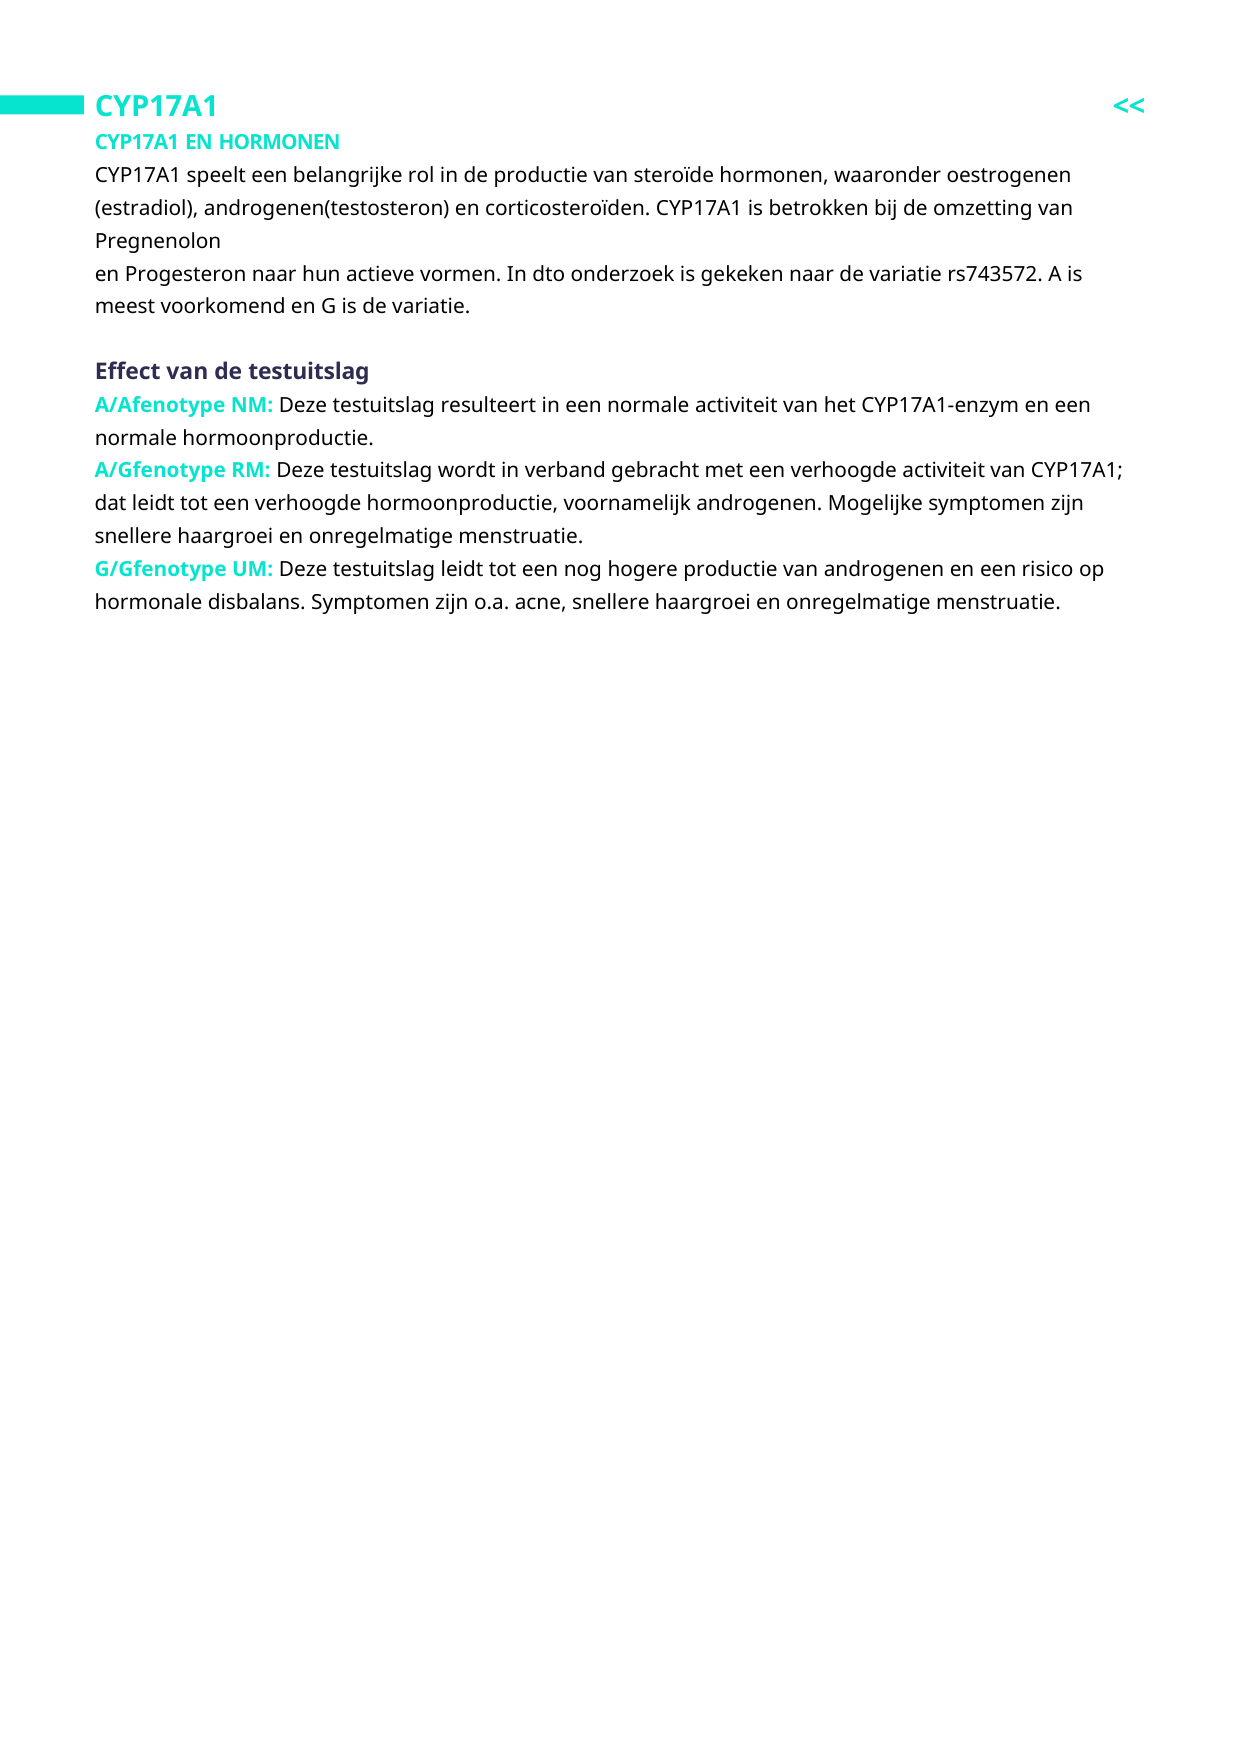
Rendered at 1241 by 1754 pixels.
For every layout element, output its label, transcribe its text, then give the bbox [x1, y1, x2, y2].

subtitle CYP17A1 << [94, 85, 1240, 124]
text CYP17A1 speelt een belangrijke rol in de productie van steroïde hormonen, waaronder oestrogenen (estradiol), androgenen(testosteron) en corticosteroïden. CYP17A1 is betrokken bij de omzetting van Pregnenolon [94, 160, 1132, 254]
text en Progesteron naar hun actieve vormen. In dto onderzoek is gekeken naar de variatie rs743572. A is meest voorkomend en G is de variatie. [94, 259, 1132, 320]
text G/G­fenotype UM: Deze testuitslag leidt tot een nog hogere productie van androgenen en een risico op hormonale disbalans. Symptomen zijn o.a. acne, snellere haargroei en onregelmatige menstruatie. [94, 554, 1132, 616]
text A/G­fenotype RM: Deze testuitslag wordt in verband gebracht met een verhoogde activiteit van CYP17A1; dat leidt tot een verhoogde hormoonproductie, voornamelijk androgenen. Mogelijke symptomen zijn snellere haargroei en onregelmatige menstruatie. [94, 456, 1132, 550]
text Effect van de testuitslag [94, 355, 1240, 386]
text A/A­fenotype NM: Deze testuitslag resulteert in een normale activiteit van het CYP17A1-enzym en een normale hormoonproductie. [94, 390, 1132, 451]
subtitle CYP17A1 EN HORMONEN [94, 127, 1240, 156]
